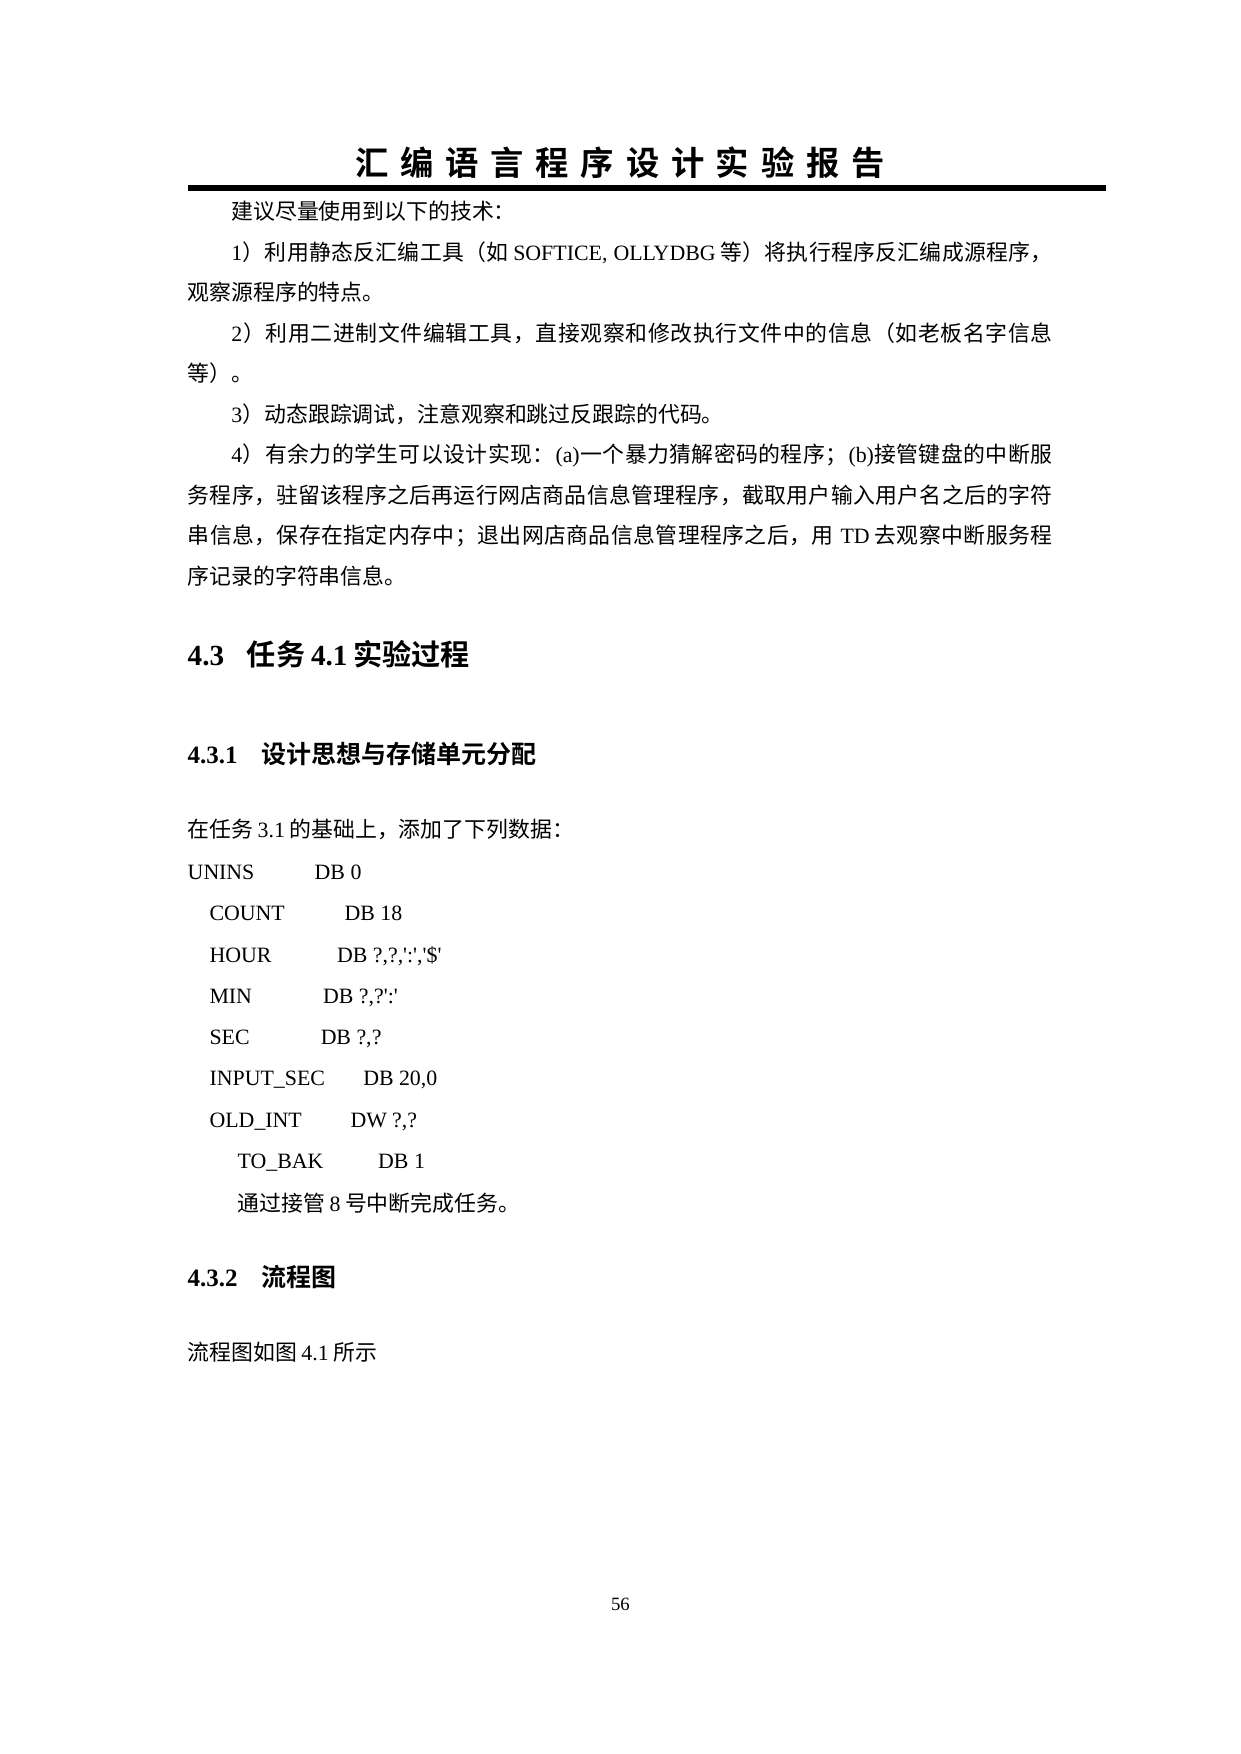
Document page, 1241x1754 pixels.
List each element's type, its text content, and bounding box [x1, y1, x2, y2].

text COUNT DB 18 [187, 897, 1053, 929]
text HOUR DB ?,?,':','$' [187, 938, 1053, 970]
text UNINS DB 0 [187, 855, 1053, 888]
text 建议尽量使用到以下的技术： [187, 194, 1053, 226]
text 3）动态跟踪调试，注意观察和跳过反跟踪的代码。 [187, 396, 1053, 429]
text 在任务3.1的基础上，添加了下列数据： [187, 812, 1053, 844]
text INPUT_SEC DB 20,0 [187, 1062, 1053, 1094]
text SEC DB ?,? [187, 1020, 1053, 1053]
text 流程图如图4.1所示 [187, 1335, 1053, 1367]
text 通过接管8号中断完成任务。 [187, 1185, 1053, 1218]
text TO_BAK DB 1 [187, 1144, 1053, 1177]
subtitle 设计思想与存储单元分配 [187, 720, 1053, 785]
text 2）利用二进制文件编辑工具，直接观察和修改执行文件中的信息（如老板名字信息等）。 [187, 315, 1053, 388]
text 4）有余力的学生可以设计实现：(a)一个暴力猜解密码的程序；(b)接管键盘的中断服务程序，驻留该程序之后再运行网店商品信息管理程序，截取用户输入用户名之后的字符串信息，保存在指定内存中；退出网店商品信息管理程序之后，用TD去观察中断服务程序记录的字符串信息。 [187, 437, 1053, 591]
subtitle 流程图 [187, 1243, 1053, 1308]
subtitle 任务4.1实验过程 [187, 620, 1053, 685]
text 1）利用静态反汇编工具（如SOFTICE, OLLYDBG等）将执行程序反汇编成源程序，观察源程序的特点。 [187, 234, 1053, 307]
text OLD_INT DW ?,? [187, 1103, 1053, 1135]
text MIN DB ?,?':' [187, 979, 1053, 1012]
